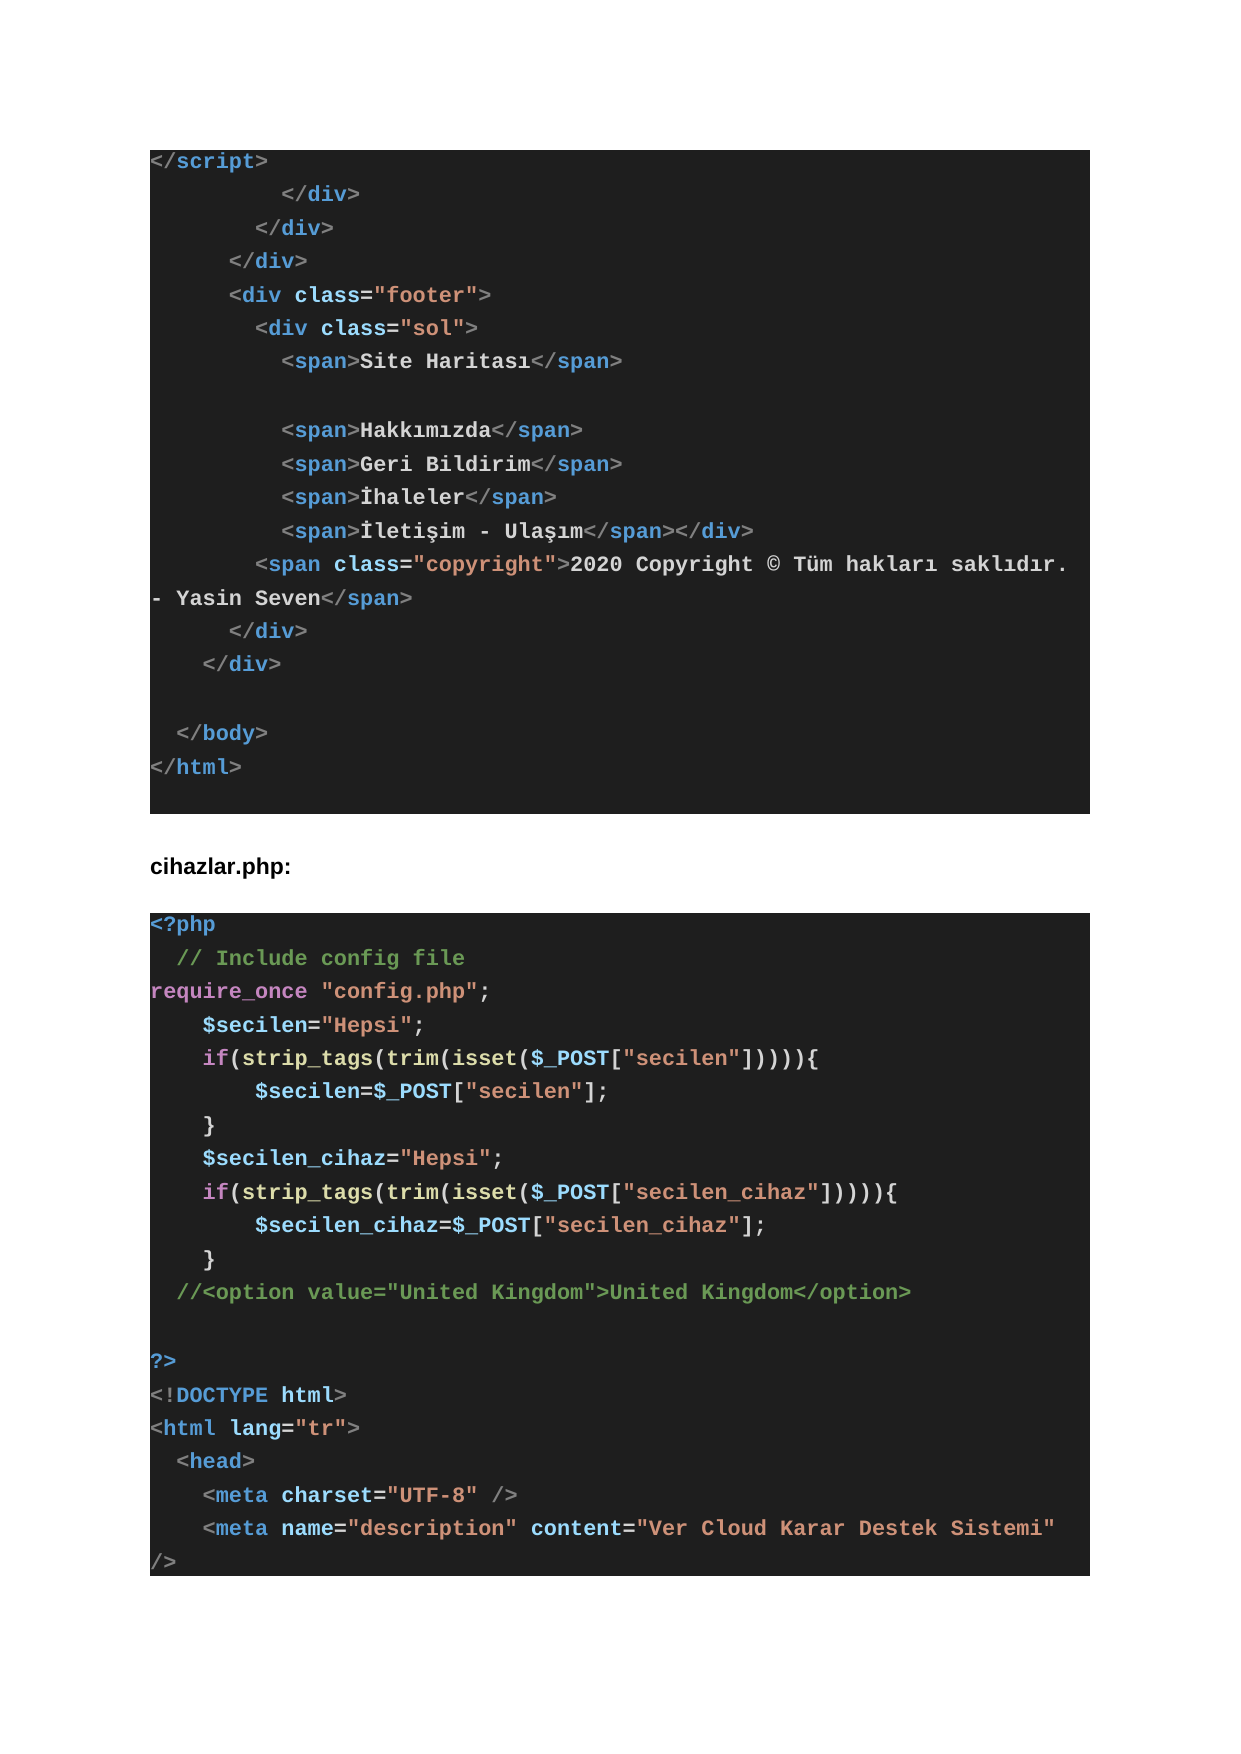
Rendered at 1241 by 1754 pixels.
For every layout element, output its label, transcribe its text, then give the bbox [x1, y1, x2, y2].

text // Include config file [150, 947, 1090, 972]
text <meta name="description" content="Ver Cloud Karar Destek Sistemi" /> [150, 1517, 1090, 1576]
text </html> [150, 756, 1090, 781]
text cihazlar.php: [150, 853, 1090, 879]
text </div> [150, 654, 1090, 678]
text <?php [150, 913, 1090, 938]
text </script> [150, 150, 1090, 175]
text if(strip_tags(trim(isset($_POST["secilen"])))){ [150, 1047, 1090, 1072]
text <meta charset="UTF-8" /> [150, 1484, 1090, 1509]
text </div> [150, 217, 1090, 242]
text $secilen="Hepsi"; [150, 1014, 1090, 1039]
text <div class="footer"> [150, 284, 1090, 308]
text <span>Geri Bildirim</span> [150, 453, 1090, 478]
text </div> [150, 183, 1090, 208]
text </div> [150, 250, 1090, 275]
text $secilen_cihaz=$_POST["secilen_cihaz"]; [150, 1214, 1090, 1239]
text <div class="sol"> [150, 317, 1090, 342]
text $secilen=$_POST["secilen"]; [150, 1081, 1090, 1106]
text //<option value="United Kingdom">United Kingdom</option> [150, 1281, 1090, 1306]
text <span>İletişim - Ulaşım</span></div> [150, 520, 1090, 545]
text if(strip_tags(trim(isset($_POST["secilen_cihaz"])))){ [150, 1181, 1090, 1206]
text } [150, 1114, 1090, 1139]
text </div> [150, 620, 1090, 645]
text <span>Site Haritası</span> [150, 351, 1090, 375]
text <html lang="tr"> [150, 1417, 1090, 1442]
text <span>İhaleler</span> [150, 486, 1090, 511]
text </body> [150, 723, 1090, 747]
text <head> [150, 1451, 1090, 1475]
text require_once "config.php"; [150, 980, 1090, 1005]
text } [150, 1248, 1090, 1273]
text <span>Hakkımızda</span> [150, 419, 1090, 444]
text $secilen_cihaz="Hepsi"; [150, 1148, 1090, 1172]
text <span class="copyright">2020 Copyright © Tüm hakları saklıdır. - Yasin Seven</span> [150, 553, 1090, 612]
text ?> [150, 1350, 1090, 1375]
text <!DOCTYPE html> [150, 1384, 1090, 1408]
